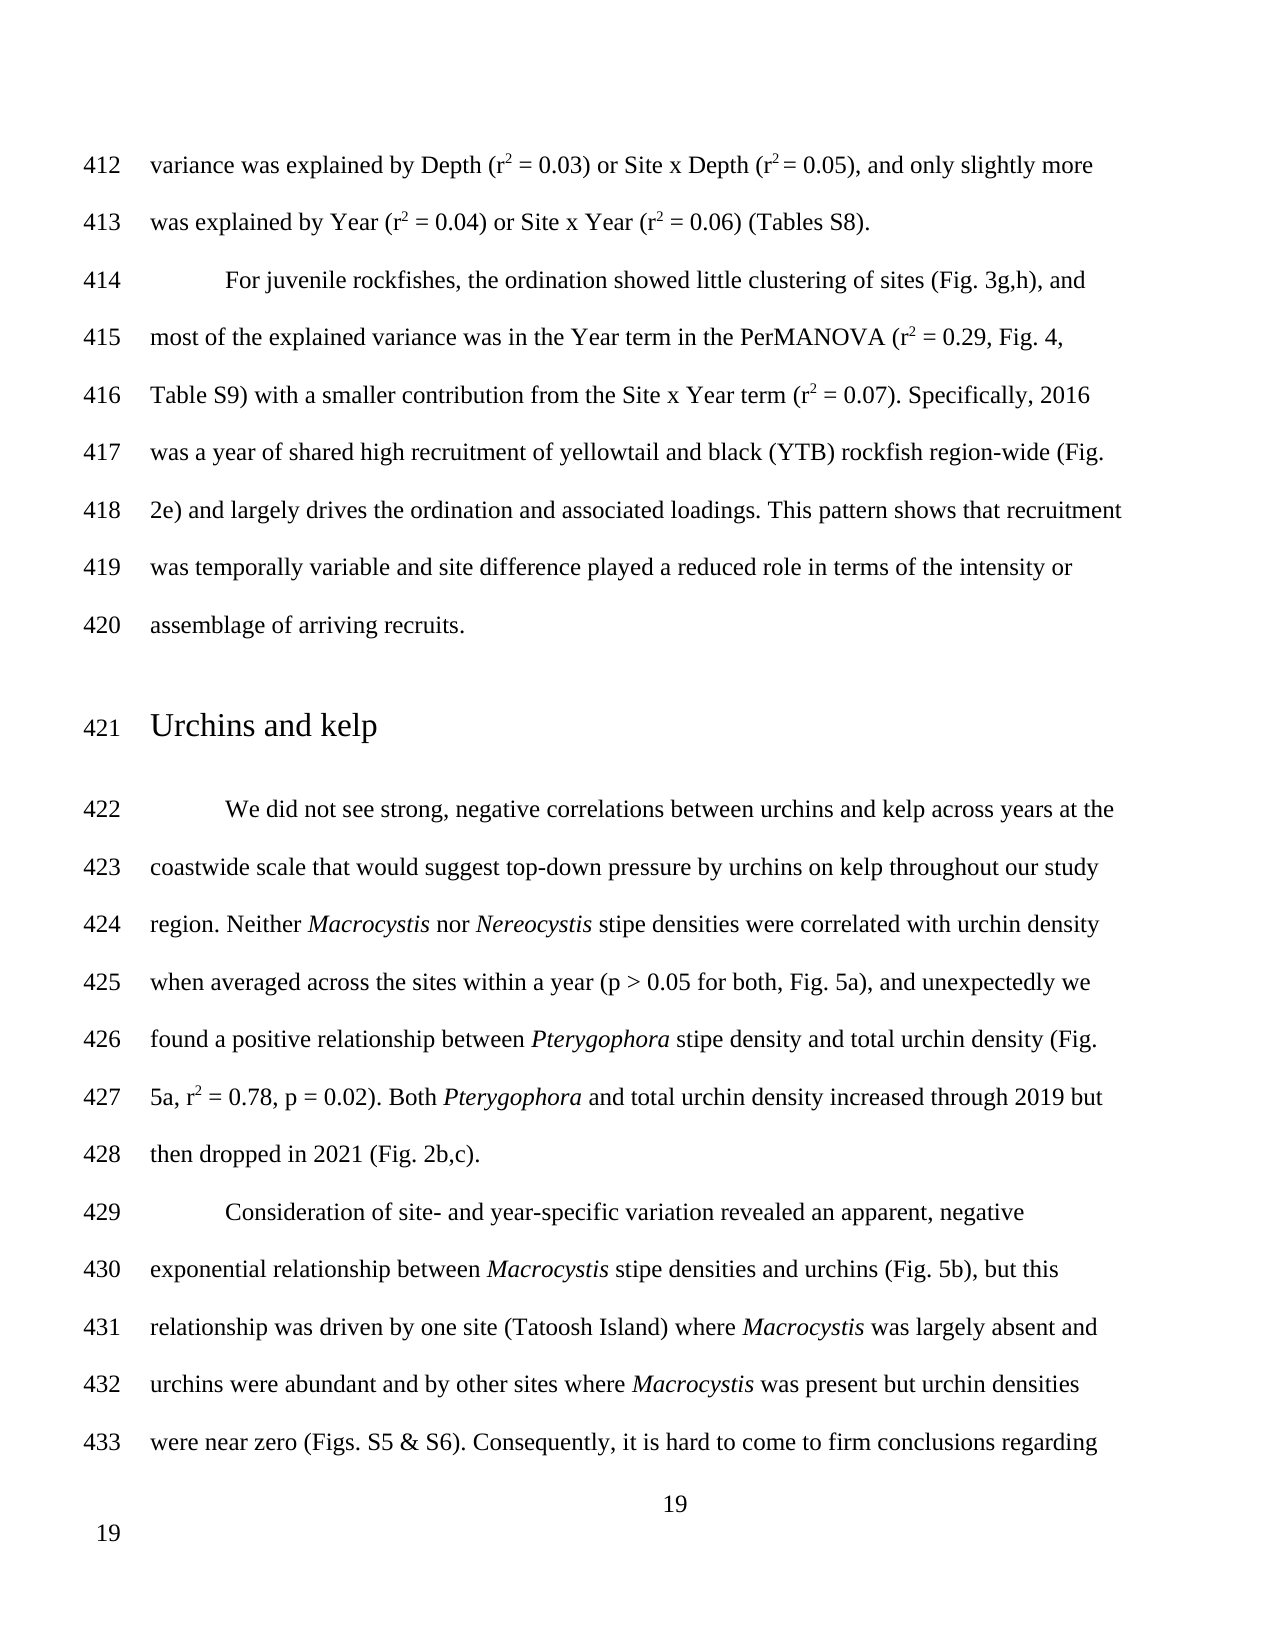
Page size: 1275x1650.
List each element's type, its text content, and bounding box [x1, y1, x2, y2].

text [150, 1197, 1125, 1455]
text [150, 150, 1125, 236]
subtitle Urchins and kelp [150, 705, 1125, 743]
text For juvenile rockfishes, the ordination showed little clustering of sites (Fig. 3g,h), and most of the explained variance was in the Year term in the PerMANOVA (r2 = 0.29, Fig. 4, Table S9) with a smaller contribution from the Site x Year term (r2 = 0.07). Specifically, 2016 was a year of shared high recruitment of yellowtail and black (YTB) rockfish region-wide (Fig. 2e) and largely drives the ordination and associated loadings. This pattern shows that recruitment was temporally variable and site difference played a reduced role in terms of the intensity or assemblage of arriving recruits. [150, 265, 1125, 639]
text We did not see strong, negative correlations between urchins and kelp across years at the coastwide scale that would suggest top-down pressure by urchins on kelp throughout our study region. Neither Macrocystis nor Nereocystis stipe densities were correlated with urchin density when averaged across the sites within a year (p > 0.05 for both, Fig. 5a), and unexpectedly we found a positive relationship between Pterygophora stipe density and total urchin density (Fig. 5a, r2 = 0.78, p = 0.02). Both Pterygophora and total urchin density increased through 2019 but then dropped in 2021 (Fig. 2b,c). [150, 794, 1125, 1168]
